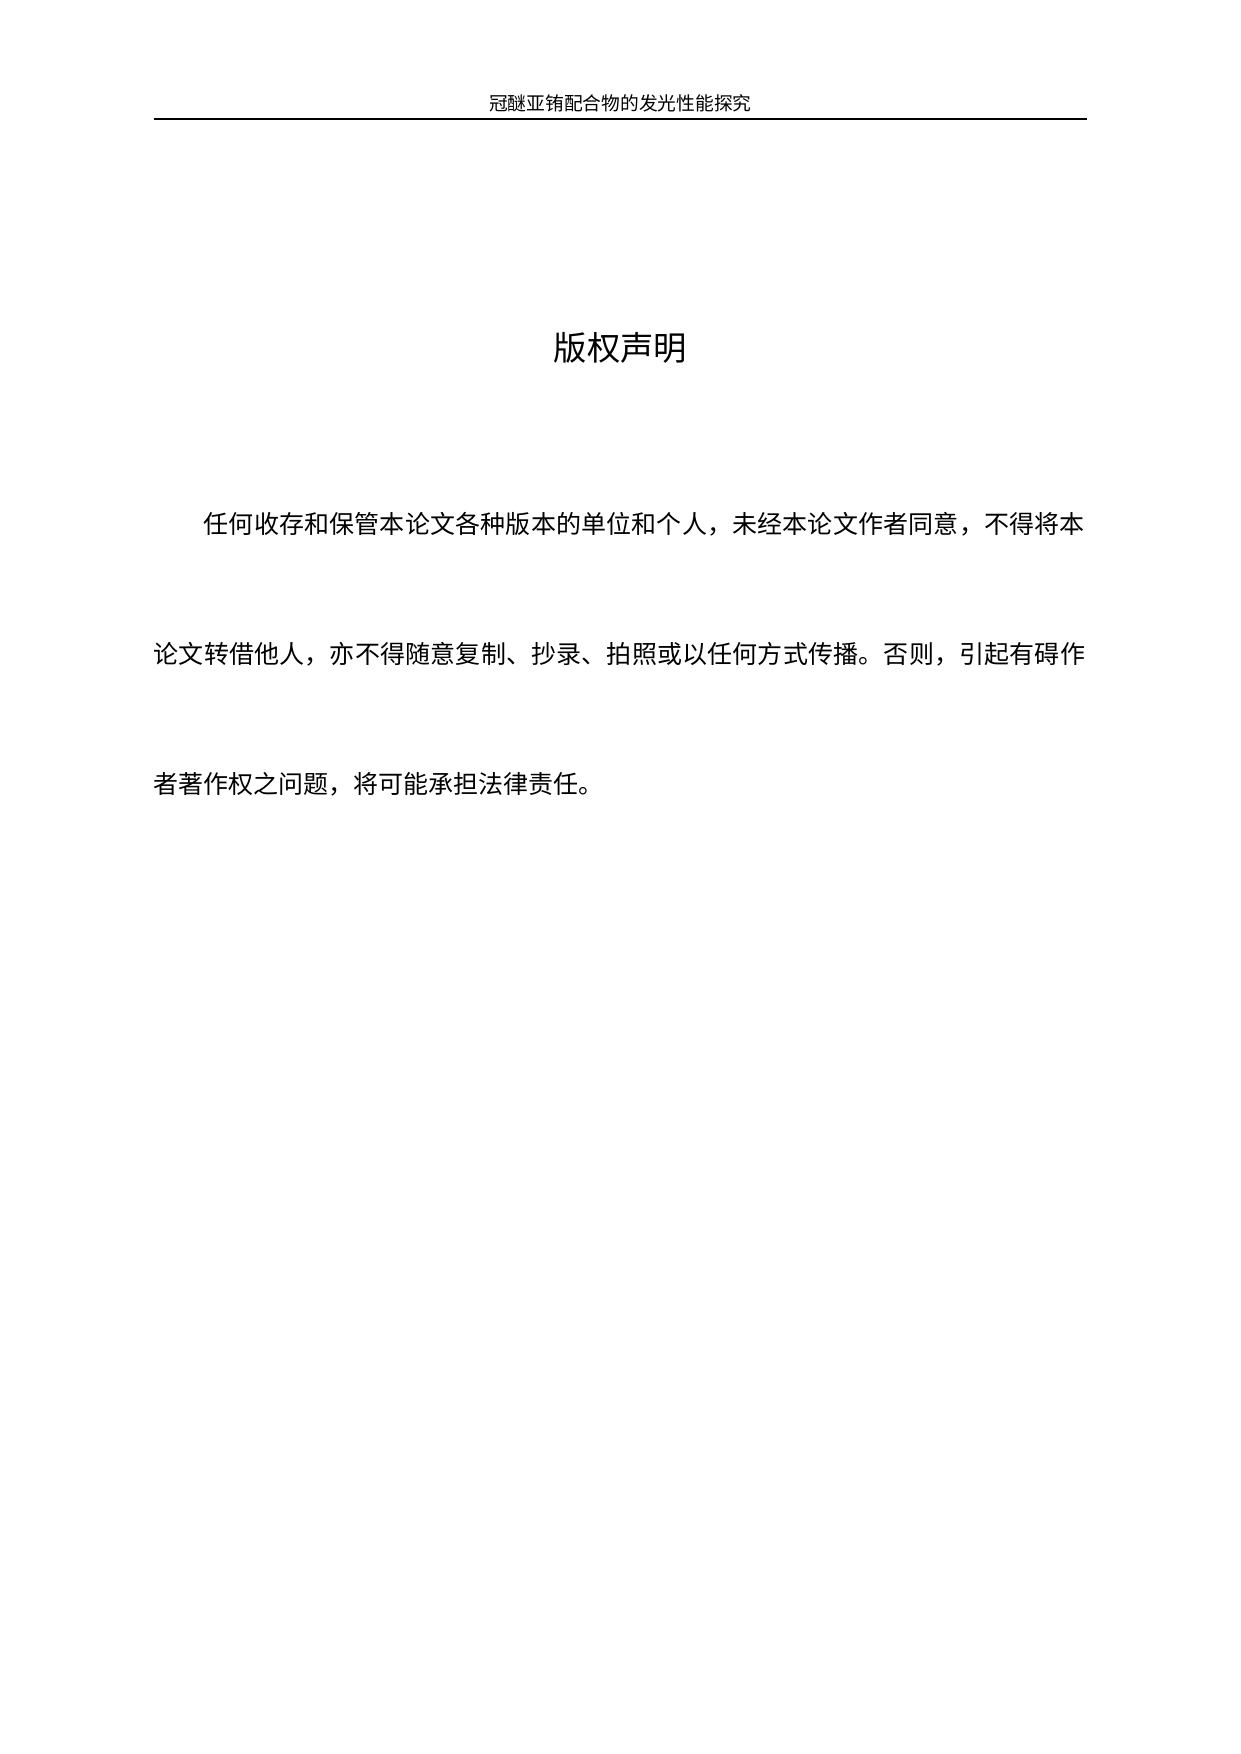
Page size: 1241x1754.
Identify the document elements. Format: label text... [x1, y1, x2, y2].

text 版权声明 [153, 314, 1087, 379]
text 任何收存和保管本论文各种版本的单位和个人，未经本论文作者同意，不得将本论文转借他人，亦不得随意复制、抄录、拍照或以任何方式传播。否则，引起有碍作者著作权之问题，将可能承担法律责任。 [153, 490, 1087, 815]
